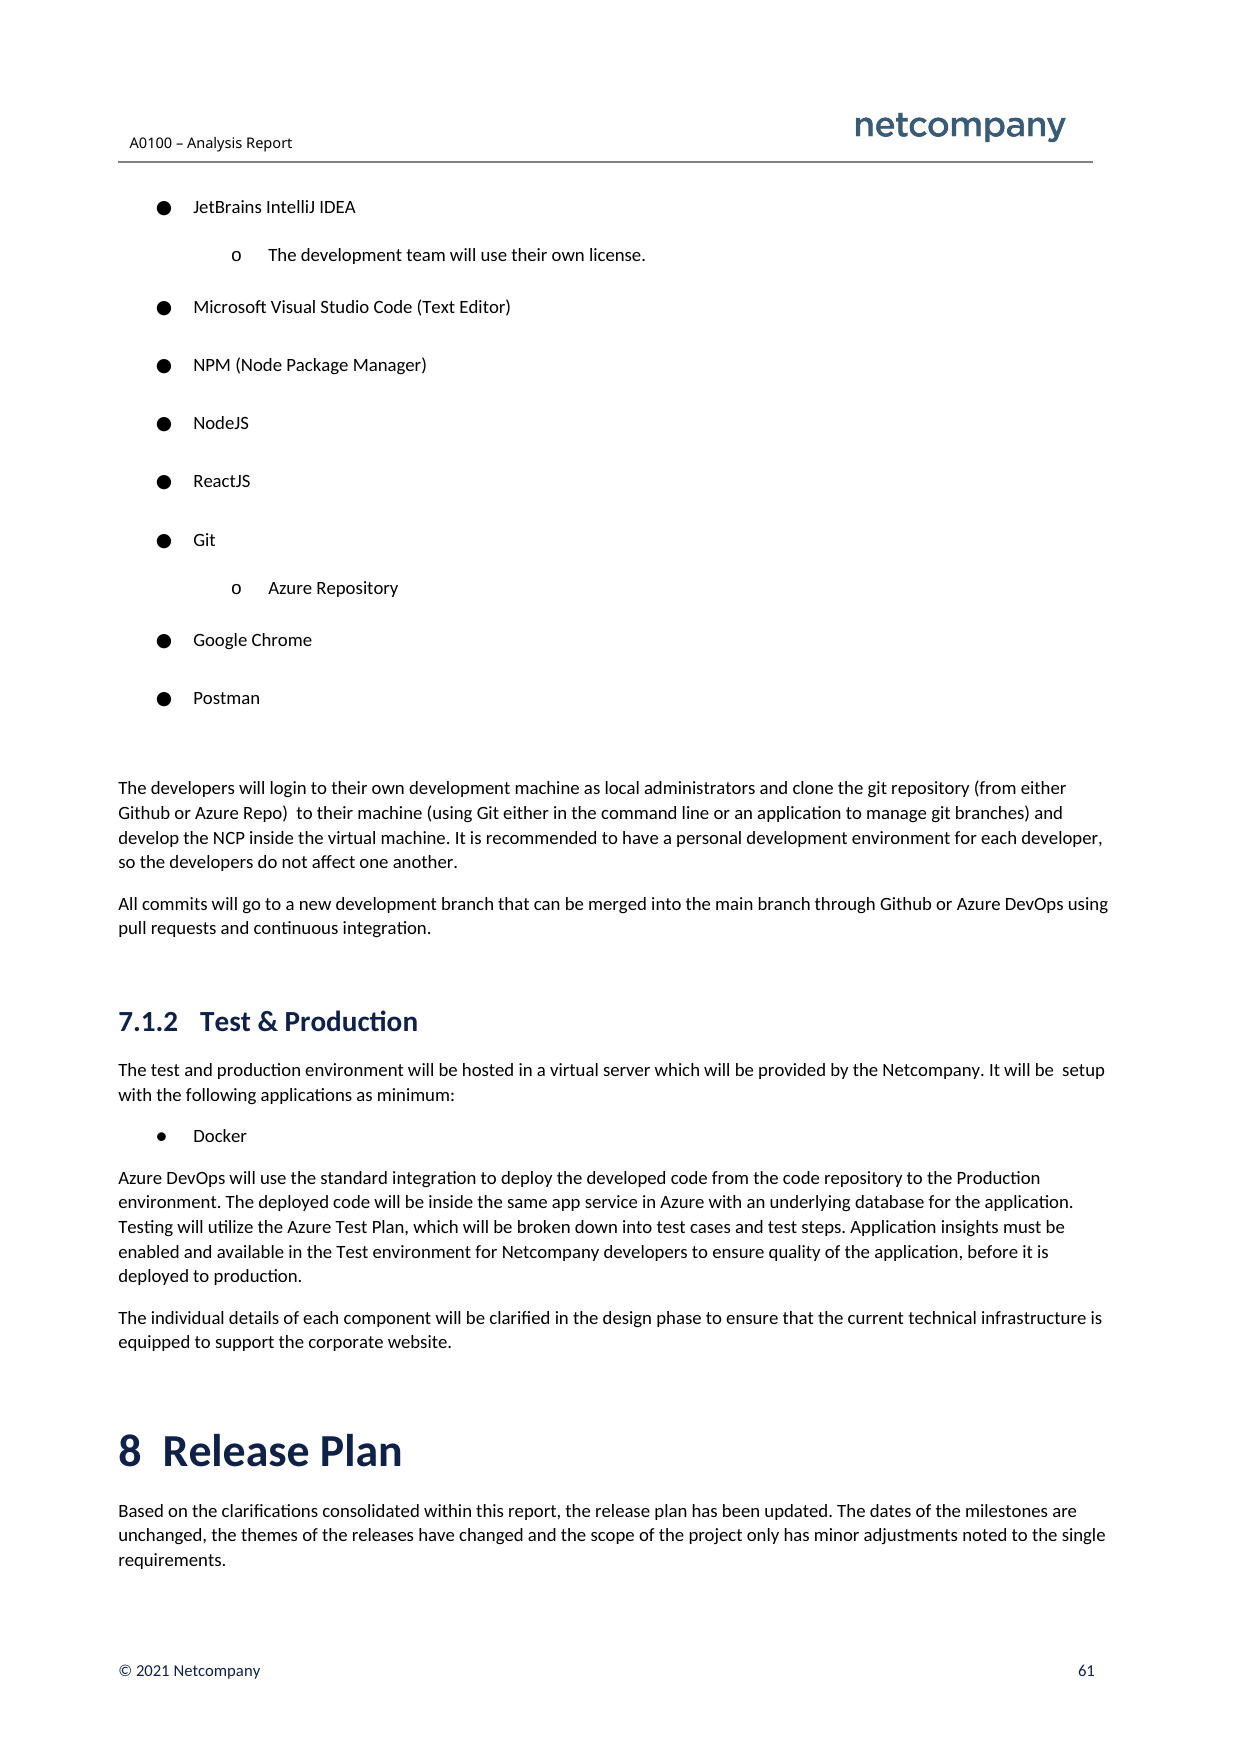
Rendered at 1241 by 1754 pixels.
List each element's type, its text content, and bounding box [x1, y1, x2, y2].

list NPM (Node Package Manager) [156, 344, 1122, 382]
list JetBrains IntelliJ IDEA [156, 185, 1122, 224]
list ReactJS [156, 460, 1122, 499]
text Azure DevOps will use the standard integration to deploy the developed code from the code repository to the Production environment. The deployed code will be inside the same app service in Azure with an underlying database for the application. Testing will utilize the Azure Test Plan, which will be broken down into test cases and test steps. Application insights must be enabled and available in the Test environment for Netcompany developers to ensure quality of the application, before it is deployed to production. [118, 1166, 1122, 1288]
list Postman [156, 677, 1122, 715]
subtitle Test & Production [118, 1003, 1122, 1039]
list Docker [156, 1124, 1122, 1147]
text The developers will login to their own development machine as local administrators and clone the git repository (from either Github or Azure Repo) to their machine (using Git either in the command line or an application to manage git branches) and develop the NCP inside the virtual machine. It is recommended to have a personal development environment for each developer, so the developers do not affect one another. [118, 776, 1122, 873]
subtitle Release Plan [118, 1422, 1122, 1478]
text All commits will go to a new development branch that can be merged into the main branch through Github or Azure DevOps using pull requests and continuous integration. [118, 892, 1122, 939]
text Based on the clarifications consolidated within this report, the release plan has been updated. The dates of the milestones are unchanged, the themes of the releases have changed and the scope of the project only has minor adjustments noted to the single requirements. [118, 1499, 1122, 1571]
list Azure Repository [231, 576, 1122, 600]
list Google Chrome [156, 619, 1122, 657]
list Git [156, 518, 1122, 557]
list Microsoft Visual Studio Code (Text Editor) [156, 286, 1122, 324]
list NodeJS [156, 402, 1122, 441]
picture [838, 102, 1083, 150]
list The development team will use their own license. [231, 243, 1122, 267]
text The test and production environment will be hosted in a virtual server which will be provided by the Netcompany. It will be setup with the following applications as minimum: [118, 1058, 1122, 1106]
text The individual details of each component will be clarified in the design phase to ensure that the current technical infrastructure is equipped to support the corporate website. [118, 1306, 1122, 1354]
